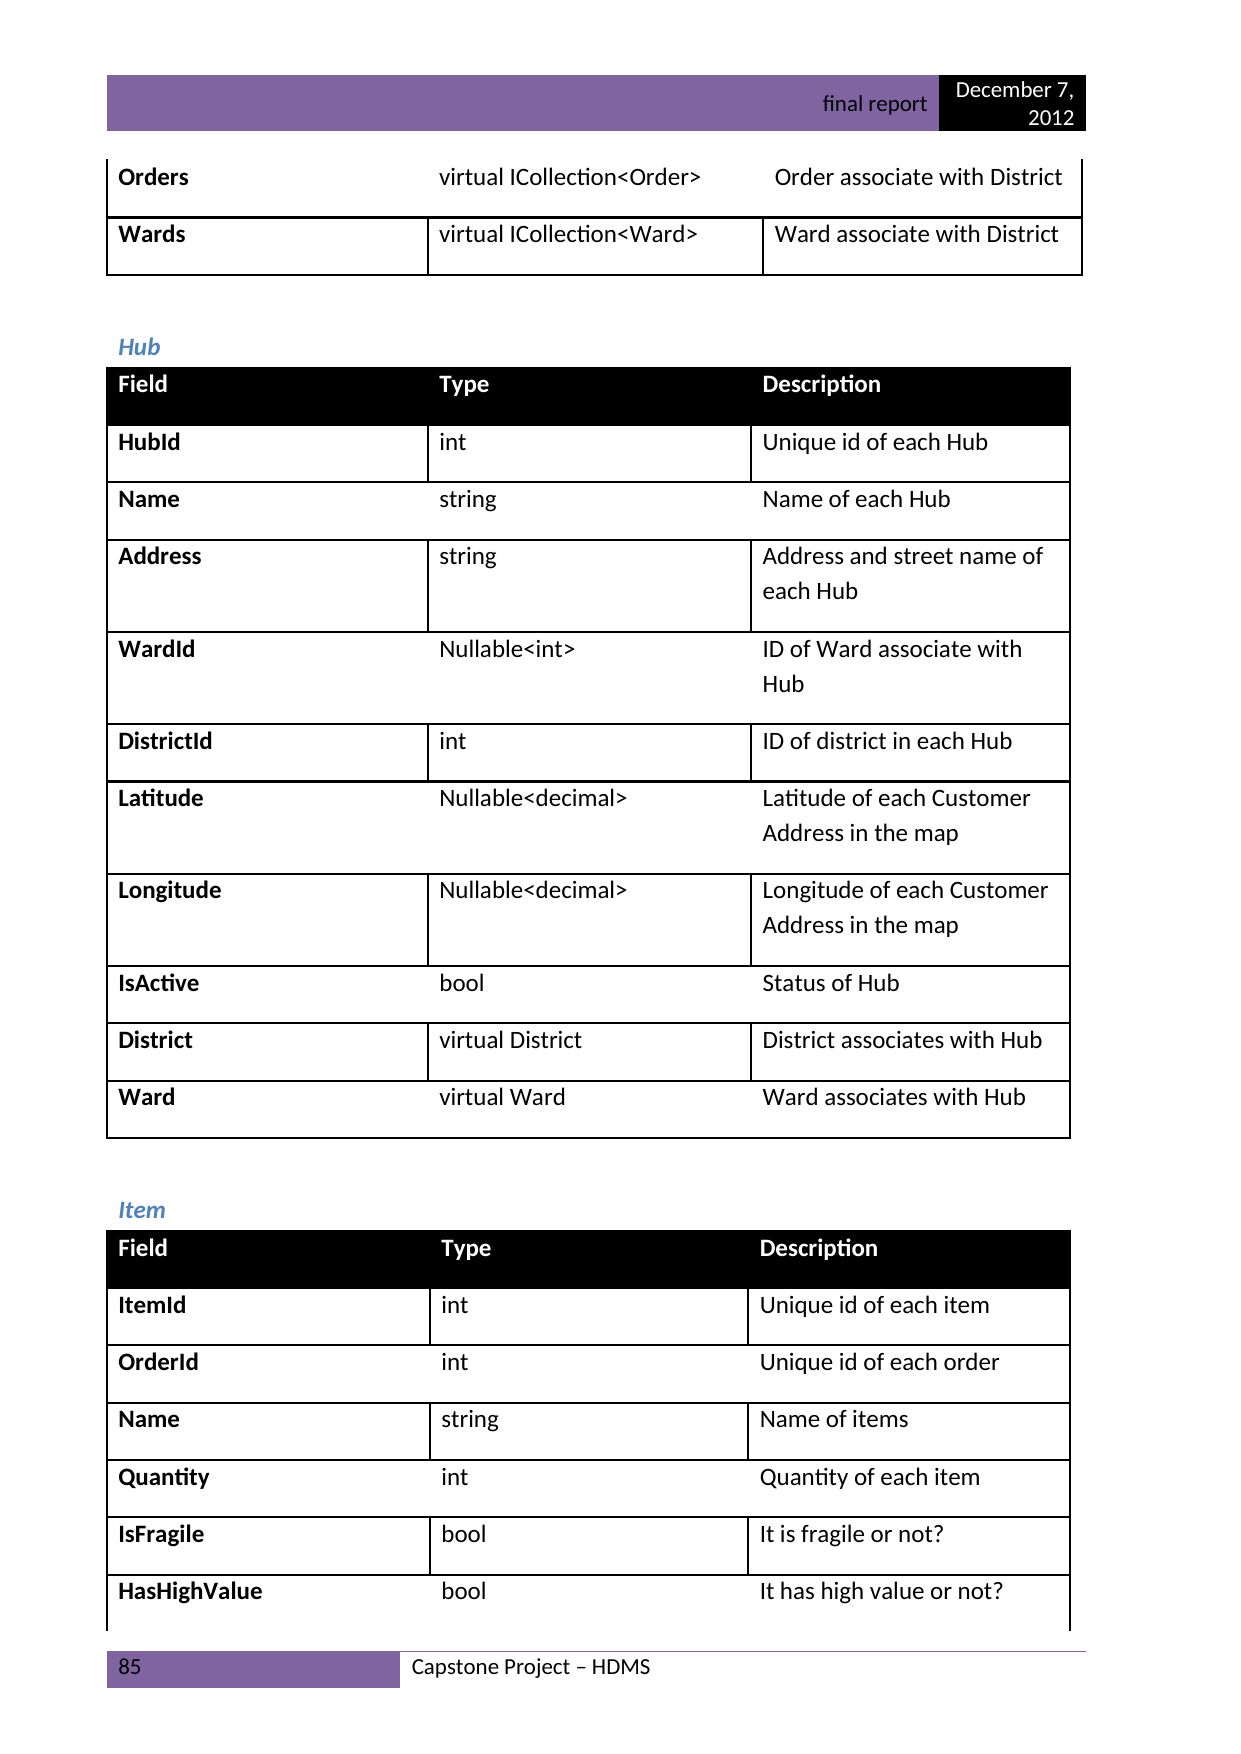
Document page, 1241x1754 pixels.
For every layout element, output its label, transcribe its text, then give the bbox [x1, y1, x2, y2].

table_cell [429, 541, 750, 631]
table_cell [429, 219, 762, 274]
subtitle Item [118, 1195, 1097, 1225]
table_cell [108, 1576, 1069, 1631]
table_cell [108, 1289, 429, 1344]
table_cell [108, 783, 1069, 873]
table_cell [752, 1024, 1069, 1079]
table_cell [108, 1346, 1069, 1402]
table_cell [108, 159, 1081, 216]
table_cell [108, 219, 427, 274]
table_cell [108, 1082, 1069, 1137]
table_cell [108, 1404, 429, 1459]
subtitle Hub [118, 332, 1097, 362]
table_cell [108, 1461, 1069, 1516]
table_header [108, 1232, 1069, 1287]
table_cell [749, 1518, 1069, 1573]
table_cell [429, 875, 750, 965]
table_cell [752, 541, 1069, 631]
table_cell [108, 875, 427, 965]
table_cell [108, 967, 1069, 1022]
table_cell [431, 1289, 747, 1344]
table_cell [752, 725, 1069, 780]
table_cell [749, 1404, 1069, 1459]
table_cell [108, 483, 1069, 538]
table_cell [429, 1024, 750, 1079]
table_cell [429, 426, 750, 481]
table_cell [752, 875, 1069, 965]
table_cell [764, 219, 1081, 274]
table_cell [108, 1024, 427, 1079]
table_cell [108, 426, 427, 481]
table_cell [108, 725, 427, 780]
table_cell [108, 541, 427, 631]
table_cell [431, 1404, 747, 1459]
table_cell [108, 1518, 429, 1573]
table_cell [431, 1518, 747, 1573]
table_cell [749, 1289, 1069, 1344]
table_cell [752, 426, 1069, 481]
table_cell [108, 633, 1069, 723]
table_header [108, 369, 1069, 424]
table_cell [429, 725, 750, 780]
